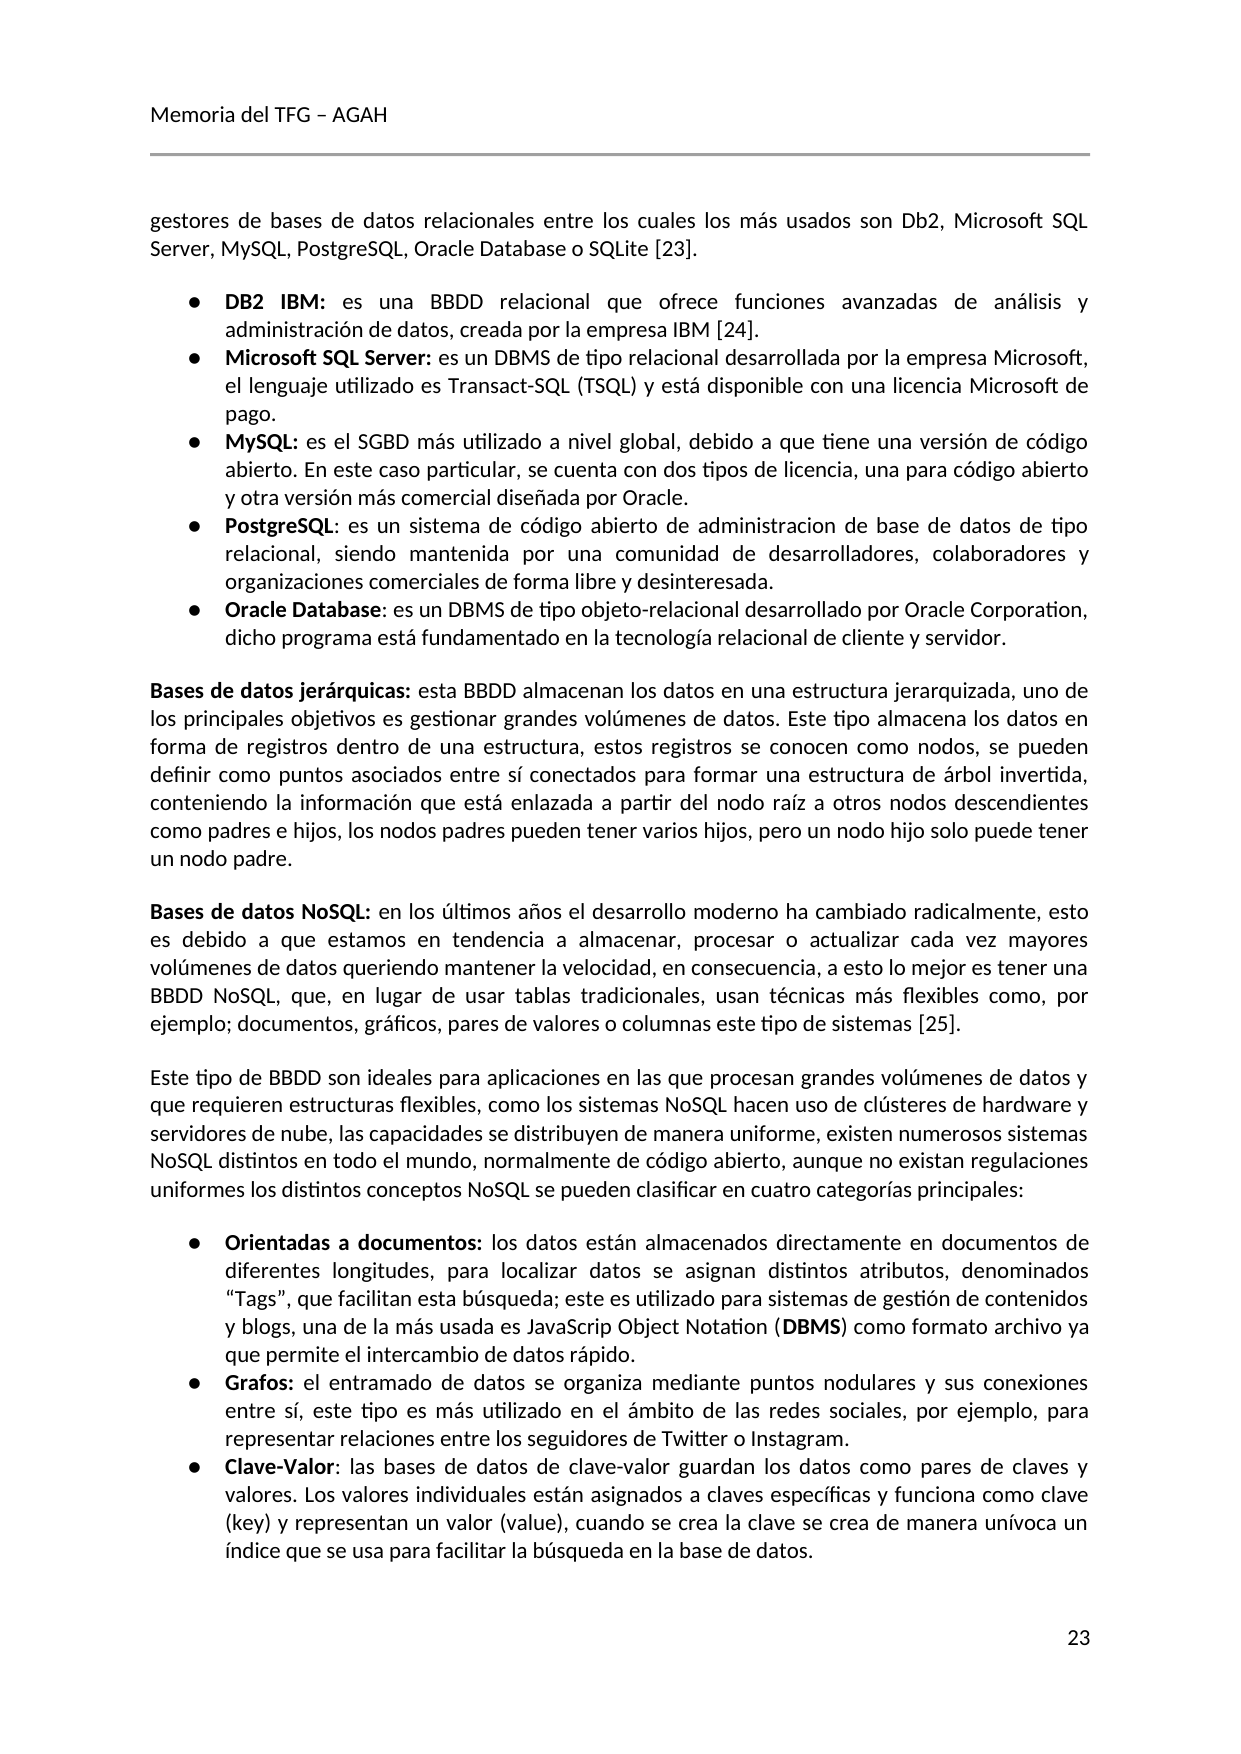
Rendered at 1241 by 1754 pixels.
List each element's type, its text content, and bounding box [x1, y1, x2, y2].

list DB2 IBM: es una BBDD relacional que ofrece funciones avanzadas de análisis y administración de datos, creada por la empresa IBM . [187, 287, 1090, 343]
list MySQL: es el SGBD más utilizado a nivel global, debido a que tiene una versión de código abierto. En este caso particular, se cuenta con dos tipos de licencia, una para código abierto y otra versión más comercial diseñada por Oracle. [187, 427, 1090, 511]
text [150, 206, 1090, 262]
list Grafos: el entramado de datos se organiza mediante puntos nodulares y sus conexiones entre sí, este tipo es más utilizado en el ámbito de las redes sociales, por ejemplo, para representar relaciones entre los seguidores de Twitter o Instagram. [187, 1368, 1090, 1452]
text Bases de datos jerárquicas: esta BBDD almacenan los datos en una estructura jerarquizada, uno de los principales objetivos es gestionar grandes volúmenes de datos. Este tipo almacena los datos en forma de registros dentro de una estructura, estos registros se conocen como nodos, se pueden definir como puntos asociados entre sí conectados para formar una estructura de árbol invertida, conteniendo la información que está enlazada a partir del nodo raíz a otros nodos descendientes como padres e hijos, los nodos padres pueden tener varios hijos, pero un nodo hijo solo puede tener un nodo padre. [150, 676, 1090, 872]
text Bases de datos NoSQL: en los últimos años el desarrollo moderno ha cambiado radicalmente, esto es debido a que estamos en tendencia a almacenar, procesar o actualizar cada vez mayores volúmenes de datos queriendo mantener la velocidad, en consecuencia, a esto lo mejor es tener una BBDD NoSQL, que, en lugar de usar tablas tradicionales, usan técnicas más flexibles como, por ejemplo; documentos, gráficos, pares de valores o columnas este tipo de sistemas . [150, 897, 1090, 1038]
list PostgreSQL: es un sistema de código abierto de administracion de base de datos de tipo relacional, siendo mantenida por una comunidad de desarrolladores, colaboradores y organizaciones comerciales de forma libre y desinteresada. [187, 511, 1090, 595]
list Oracle Database: es un DBMS de tipo objeto-relacional desarrollado por Oracle Corporation, dicho programa está fundamentado en la tecnología relacional de cliente y servidor. [187, 595, 1090, 651]
text Este tipo de BBDD son ideales para aplicaciones en las que procesan grandes volúmenes de datos y que requieren estructuras flexibles, como los sistemas NoSQL hacen uso de clústeres de hardware y servidores de nube, las capacidades se distribuyen de manera uniforme, existen numerosos sistemas NoSQL distintos en todo el mundo, normalmente de código abierto, aunque no existan regulaciones uniformes los distintos conceptos NoSQL se pueden clasificar en cuatro categorías principales: [150, 1063, 1090, 1203]
list Clave-Valor: las bases de datos de clave-valor guardan los datos como pares de claves y valores. Los valores individuales están asignados a claves específicas y funciona como clave (key) y representan un valor (value), cuando se crea la clave se crea de manera unívoca un índice que se usa para facilitar la búsqueda en la base de datos. [187, 1452, 1090, 1564]
list Microsoft SQL Server: es un DBMS de tipo relacional desarrollada por la empresa Microsoft, el lenguaje utilizado es Transact-SQL (TSQL) y está disponible con una licencia Microsoft de pago. [187, 343, 1090, 427]
list Orientadas a documentos: los datos están almacenados directamente en documentos de diferentes longitudes, para localizar datos se asignan distintos atributos, denominados “Tags”, que facilitan esta búsqueda; este es utilizado para sistemas de gestión de contenidos y blogs, una de la más usada es JavaScrip Object Notation (DBMS) como formato archivo ya que permite el intercambio de datos rápido. [187, 1228, 1090, 1368]
